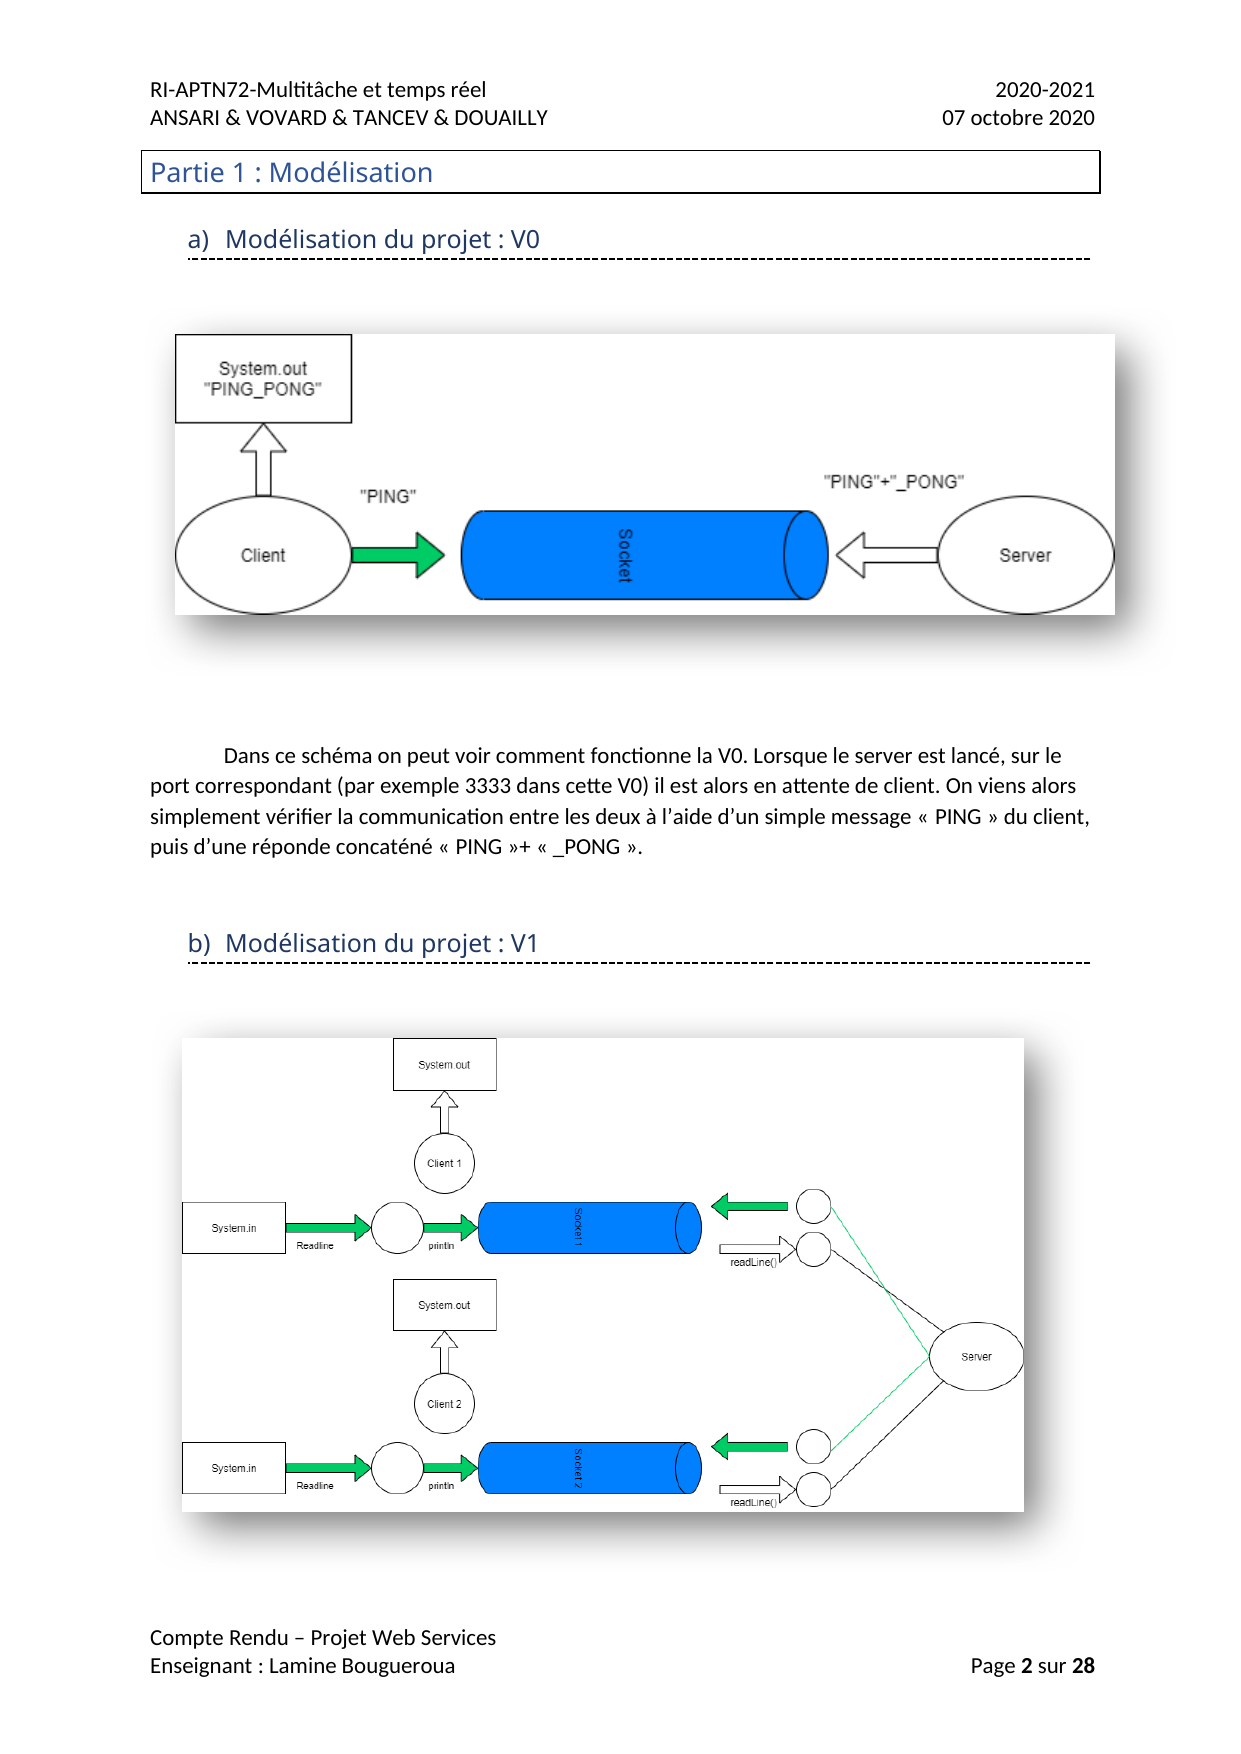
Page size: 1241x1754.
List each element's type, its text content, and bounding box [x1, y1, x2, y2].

subtitle Modélisation du projet : V0 [187, 222, 1090, 260]
text Dans ce schéma on peut voir comment fonctionne la V0. Lorsque le server est lancé, sur le port correspondant (par exemple 3333 dans cette V0) il est alors en attente de client. On viens alors simplement vérifier la communication entre les deux à l’aide d’un simple message « PING » du client, puis d’une réponde concaténé « PING »+ « _PONG ». [150, 741, 1090, 860]
picture [182, 1038, 1024, 1512]
subtitle Modélisation du projet : V1 [187, 926, 1090, 964]
picture [175, 334, 1115, 615]
subtitle Partie 1 : Modélisation [142, 151, 1099, 192]
